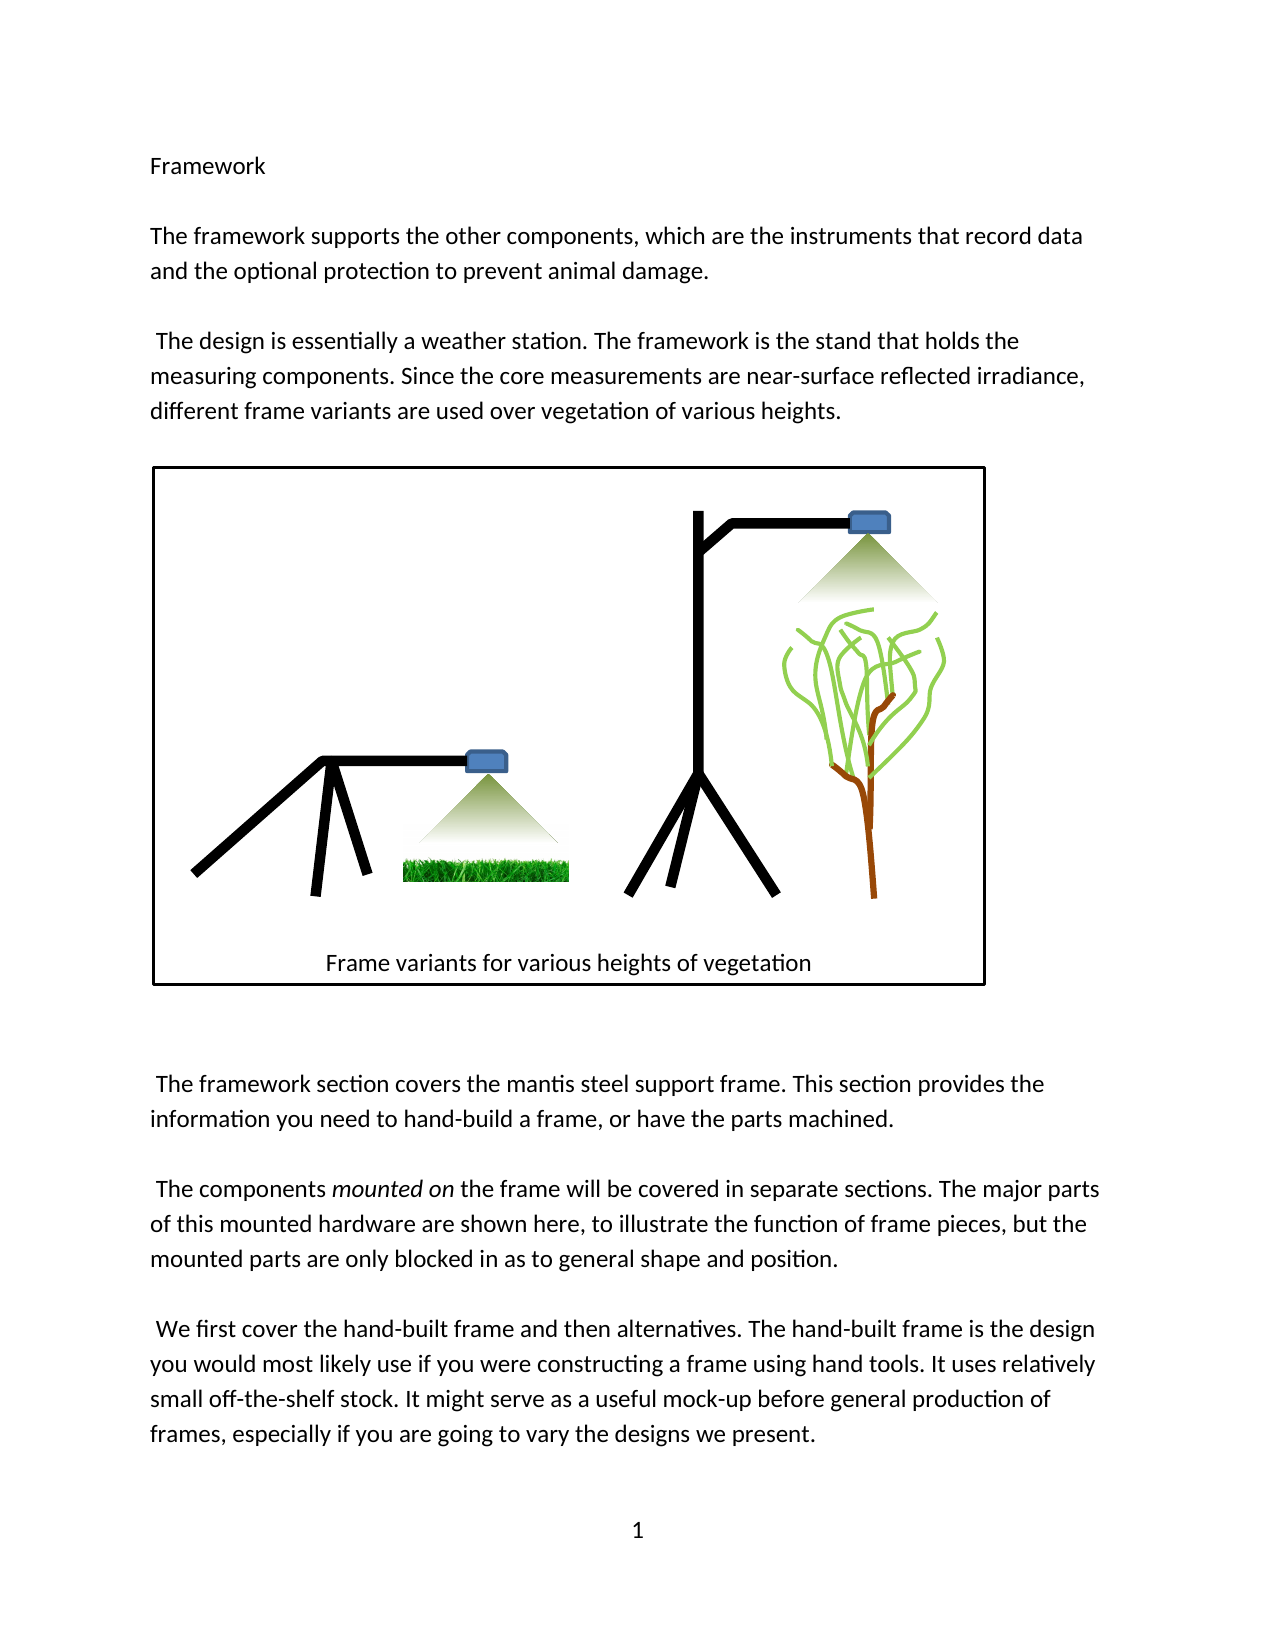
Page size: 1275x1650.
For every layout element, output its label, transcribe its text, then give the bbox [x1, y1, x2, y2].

text Framework [150, 150, 1125, 181]
text We first cover the hand-built frame and then alternatives. The hand-built frame is the design you would most likely use if you were constructing a frame using hand tools. It uses relatively small off-the-shelf stock. It might serve as a useful mock-up before general production of frames, especially if you are going to vary the designs we present. [150, 1313, 1125, 1449]
picture [403, 823, 569, 882]
text The components mounted on the frame will be covered in separate sections. The major parts of this mounted hardware are shown here, to illustrate the function of frame pieces, but the mounted parts are only blocked in as to general shape and position. [150, 1173, 1125, 1274]
text The design is essentially a weather station. The framework is the stand that holds the measuring components. Since the core measurements are near-surface reflected irradiance, different frame variants are used over vegetation of various heights. [150, 325, 1125, 426]
text The framework supports the other components, which are the instruments that record data and the optional protection to prevent animal damage. [150, 220, 1125, 286]
text The framework section covers the mantis steel support frame. This section provides the information you need to hand-build a frame, or have the parts machined. [150, 1068, 1125, 1134]
